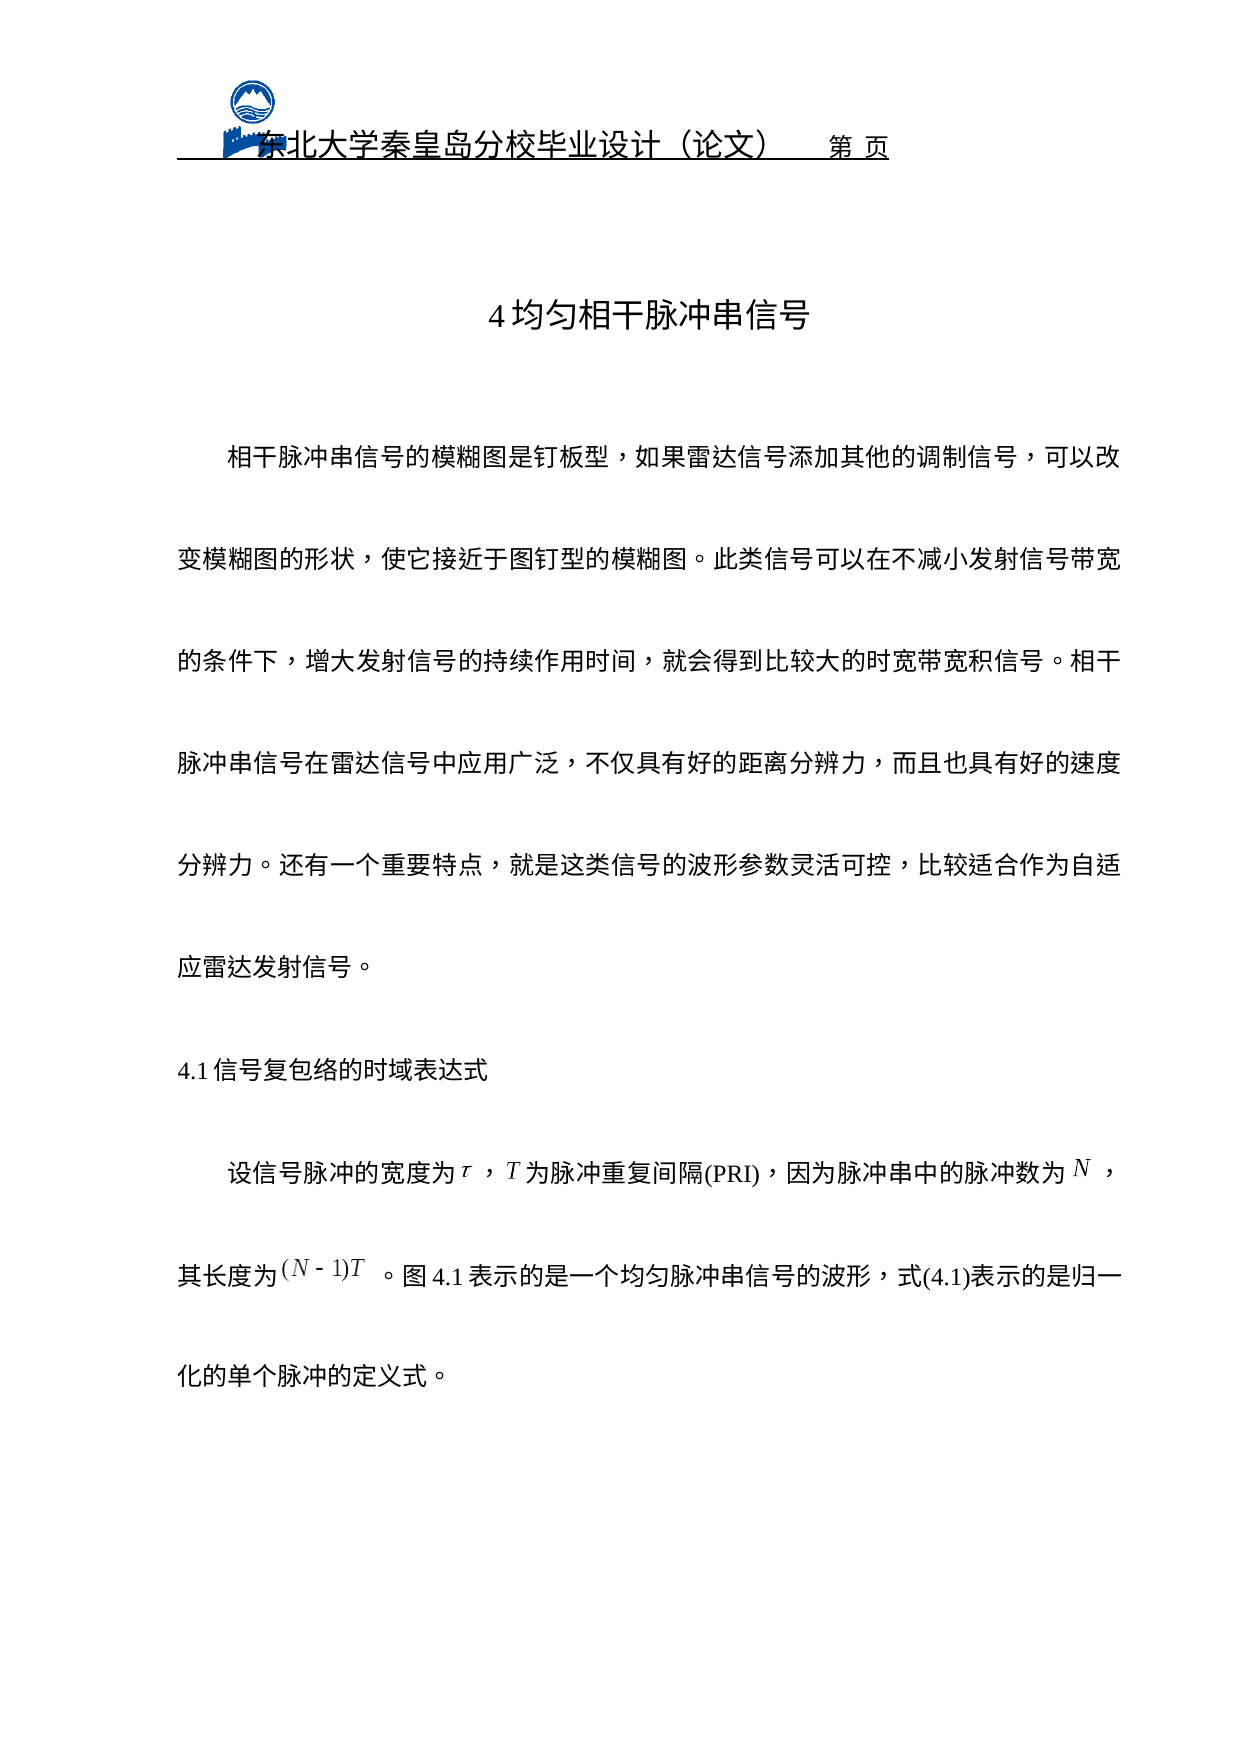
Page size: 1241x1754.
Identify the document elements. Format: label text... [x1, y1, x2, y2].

text 相干脉冲串信号的模糊图是钉板型，如果雷达信号添加其他的调制信号，可以改变模糊图的形状，使它接近于图钉型的模糊图。此类信号可以在不减小发射信号带宽的条件下，增大发射信号的持续作用时间，就会得到比较大的时宽带宽积信号。相干脉冲串信号在雷达信号中应用广泛，不仅具有好的距离分辨力，而且也具有好的速度分辨力。还有一个重要特点，就是这类信号的波形参数灵活可控，比较适合作为自适应雷达发射信号。 [177, 423, 1122, 1000]
picture [214, 79, 292, 158]
subtitle 4均匀相干脉冲串信号 [177, 279, 1122, 347]
subtitle 4.1信号复包络的时域表达式 [177, 1034, 1122, 1102]
text 设信号脉冲的宽度为，为脉冲重复间隔(PRI)，因为脉冲串中的脉冲数为，其长度为。图4.1表示的是一个均匀脉冲串信号的波形，式(4.1)表示的是归一化的单个脉冲的定义式。 [177, 1137, 1122, 1409]
